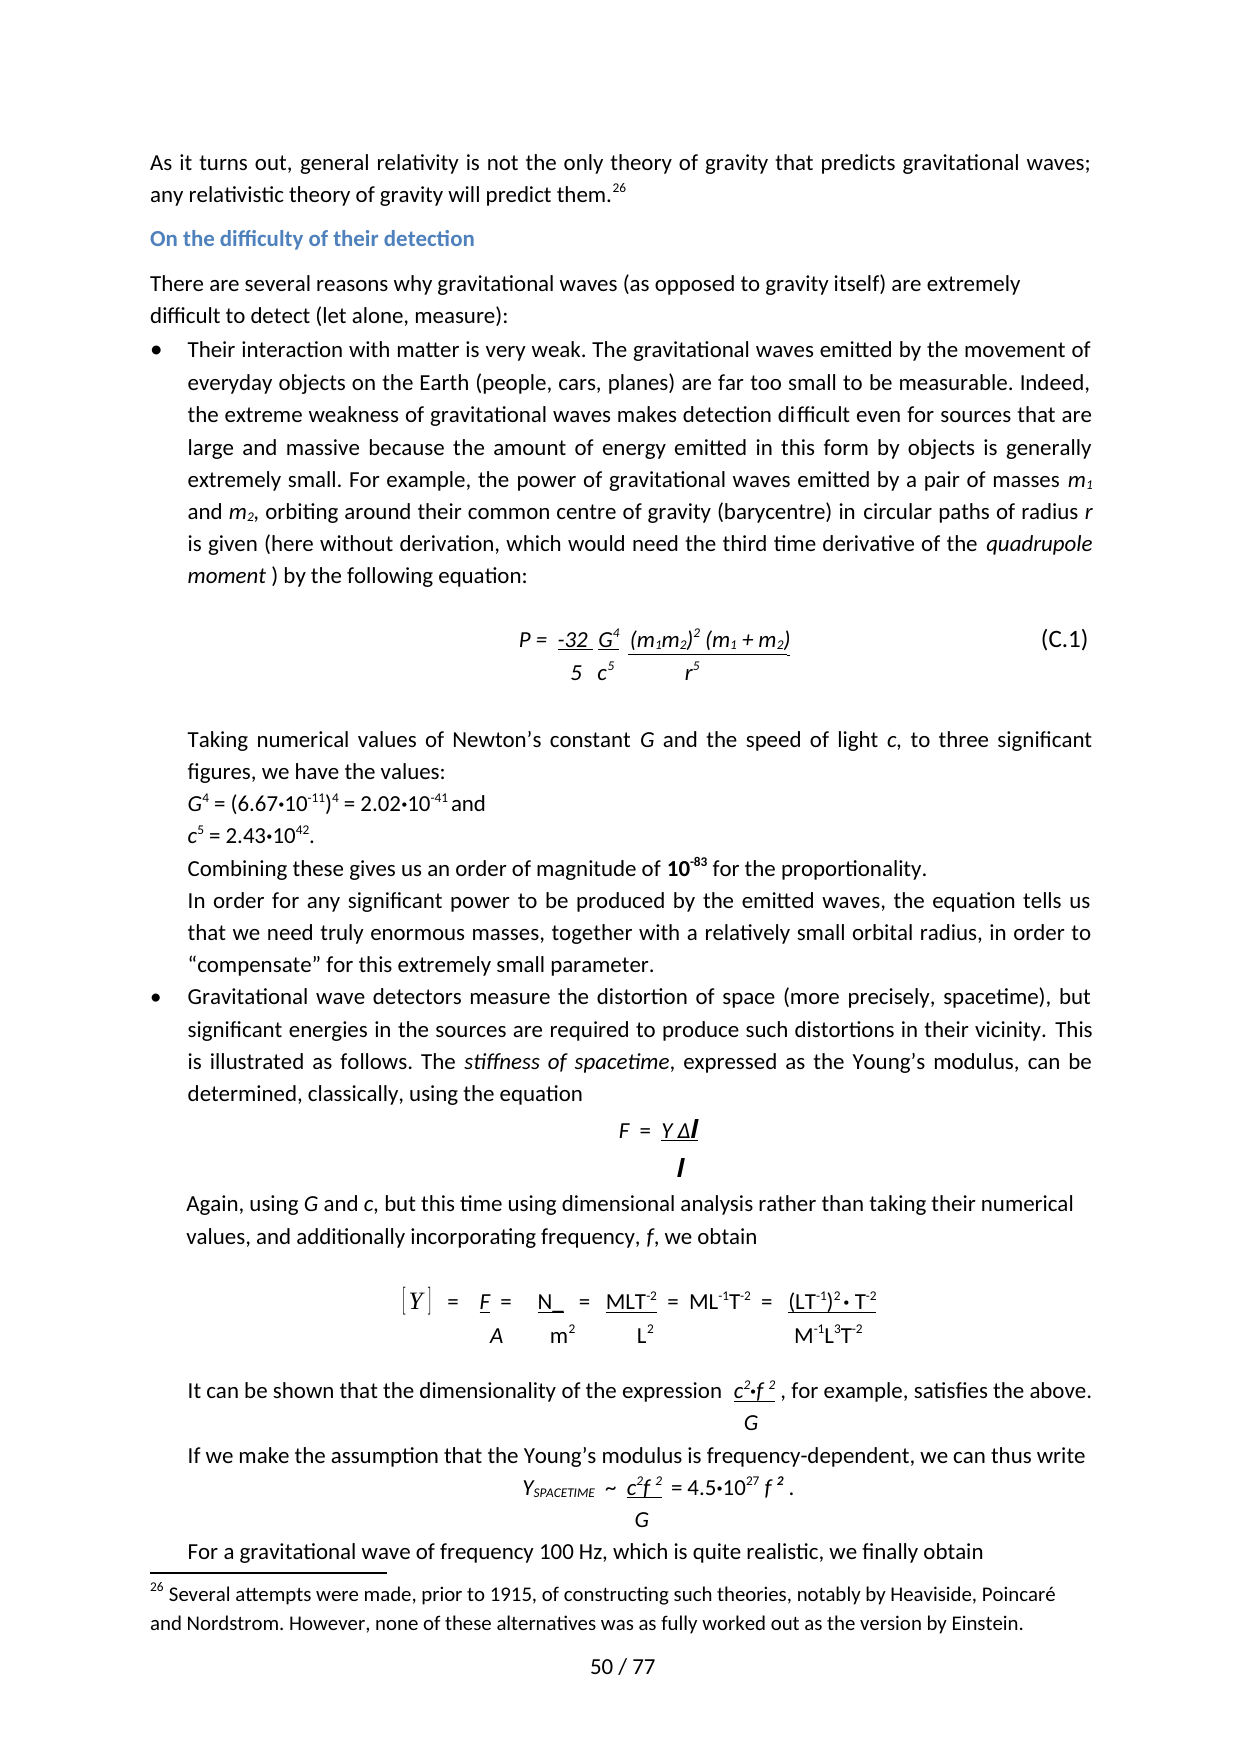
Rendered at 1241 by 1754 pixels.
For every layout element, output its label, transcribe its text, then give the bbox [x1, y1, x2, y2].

text F = Y Δl [224, 1111, 1092, 1145]
text c5 = 2.43·1042. [187, 822, 1092, 849]
text It can be shown that the dimensionality of the expression c2·f 2 , for example, satisfies the above. G [187, 1376, 1092, 1437]
text G4 = (6.67·10-11)4 = 2.02·10-41 and [187, 789, 1092, 817]
text Combining these gives us an order of magnitude of 10-83 for the proportionality. [187, 854, 1092, 882]
subtitle On the difficulty of their detection [150, 224, 1092, 253]
text G [150, 1505, 1092, 1533]
text = F = N_ = MLT-2 = ML-1T-2 = (LT-1)2 · T-2 [186, 1286, 1092, 1317]
text 5 c5 r5 [519, 658, 1092, 686]
text l [592, 1150, 1092, 1184]
text For a gravitational wave of frequency 100 Hz, which is quite realistic, we finally obtain [150, 1537, 1092, 1565]
text As it turns out, general relativity is not the only theory of gravity that predicts gravitational waves; any relativistic theory of gravity will predict them. [150, 148, 1092, 208]
text In order for any significant power to be produced by the emitted waves, the equation tells us that we need truly enormous masses, together with a relatively small orbital radius, in order to “compensate” for this extremely small parameter. [187, 886, 1092, 978]
text A m2 L2 M-1L3T-2 [150, 1321, 1092, 1349]
text If we make the assumption that the Young’s modulus is frequency-dependent, we can thus write [150, 1441, 1092, 1469]
text There are several reasons why gravitational waves (as opposed to gravity itself) are extremely difficult to detect (let alone, measure): [150, 269, 1092, 329]
text YSPACETIME ~ c2f 2 = 4.5·1027 f 2 . [150, 1473, 1092, 1501]
text Taking numerical values of Newton’s constant G and the speed of light c, to three significant figures, we have the values: [187, 725, 1092, 785]
text Again, using G and c, but this time using dimensional analysis rather than taking their numerical values, and additionally incorporating frequency, f, we obtain [186, 1189, 1092, 1250]
list Their interaction with matter is very weak. The gravitational waves emitted by the movement of everyday objects on the Earth (people, cars, planes) are far too small to be measurable. Indeed, the extreme weakness of gravitational waves makes detection diﬃcult even for sources that are large and massive because the amount of energy emitted in this form by objects is generally extremely small. For example, the power of gravitational waves emitted by a pair of masses m1 and m2, orbiting around their common centre of gravity (barycentre) in circular paths of radius r is given (here without derivation, which would need the third time derivative of the quadrupole moment ) by the following equation: [150, 334, 1092, 589]
text P = -32 G4 (m1m2)2 (m1 + m2) (C.1) [481, 623, 1092, 653]
list Gravitational wave detectors measure the distortion of space (more precisely, spacetime), but significant energies in the sources are required to produce such distortions in their vicinity. This is illustrated as follows. The stiﬀness of spacetime, expressed as the Young’s modulus, can be determined, classically, using the equation [150, 982, 1092, 1107]
